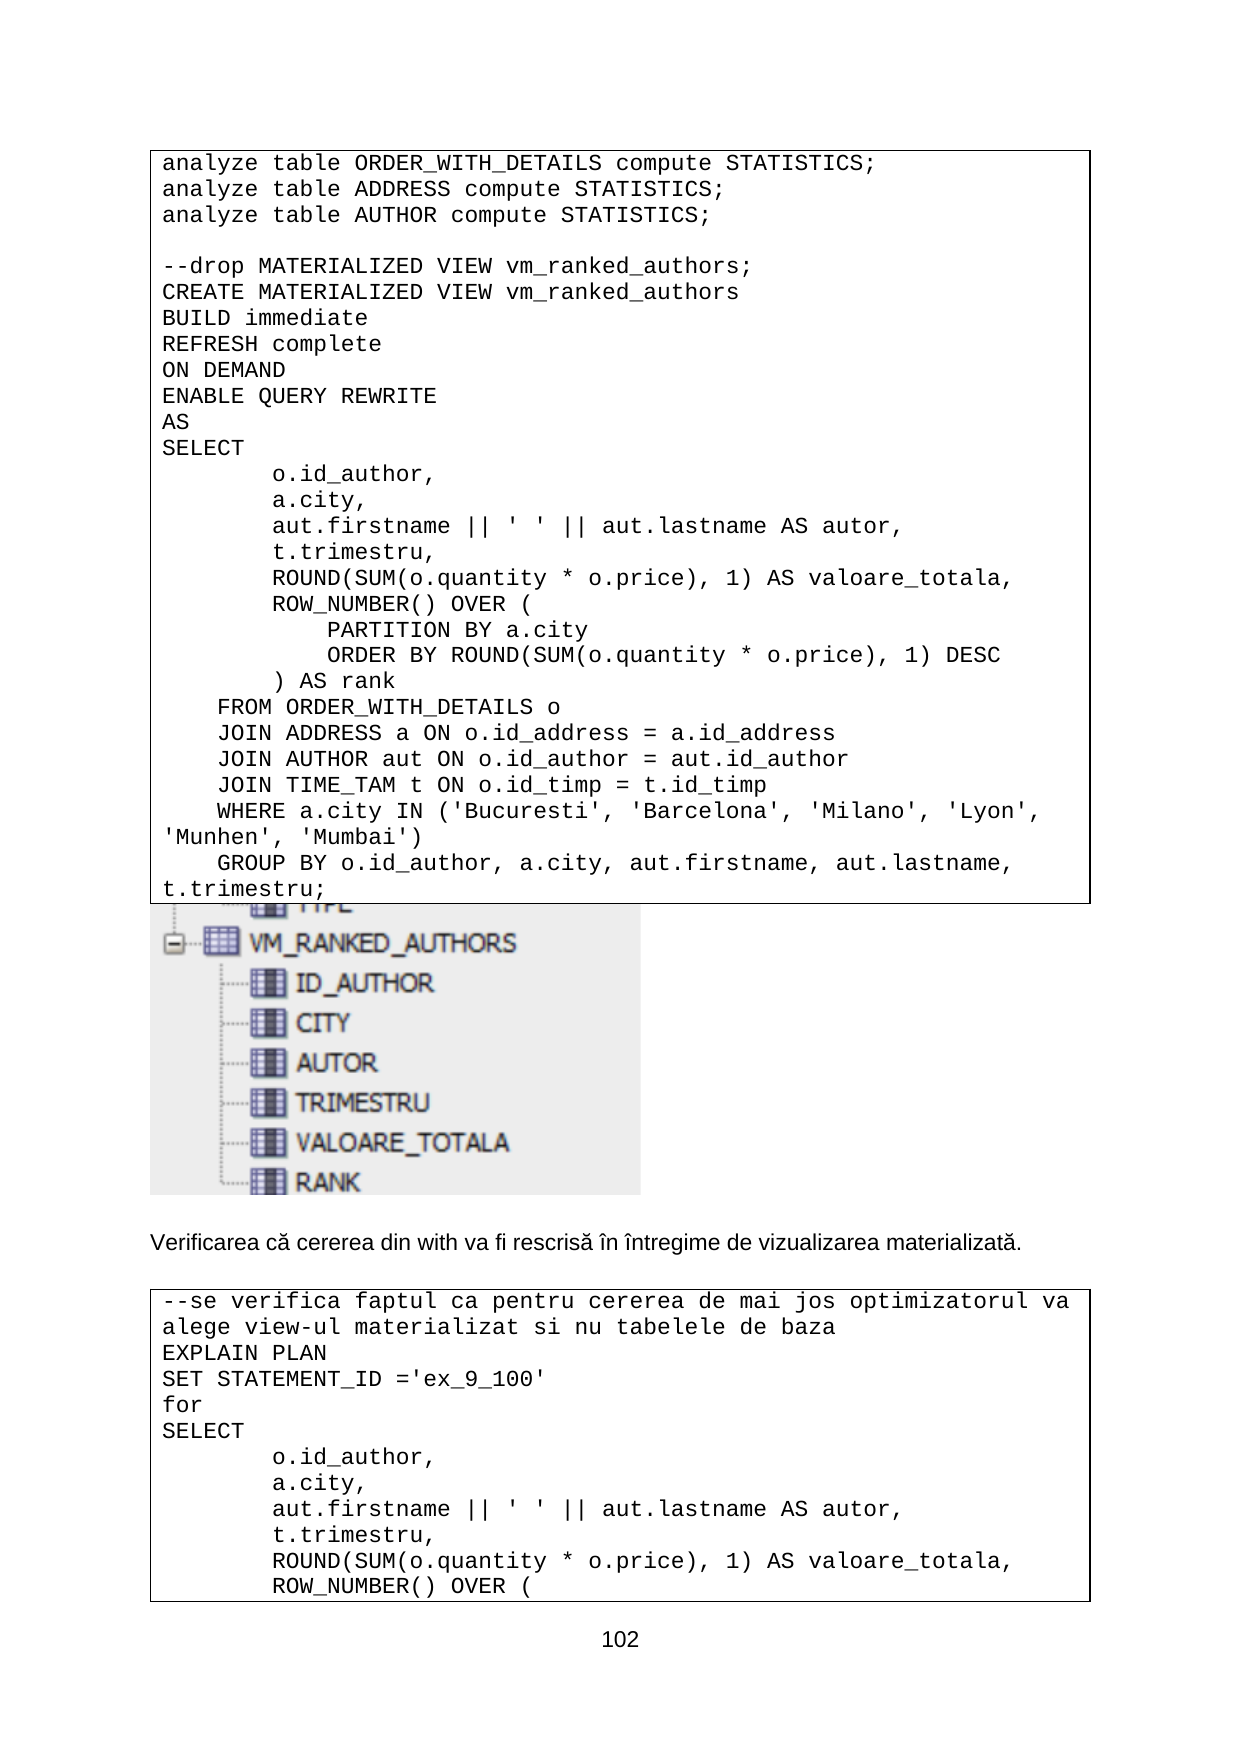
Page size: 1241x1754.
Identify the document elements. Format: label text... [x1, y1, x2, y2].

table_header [151, 1290, 1089, 1601]
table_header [151, 151, 1089, 903]
text Verificarea că cererea din with va fi rescrisă în întregime de vizualizarea materializată. [150, 1228, 1090, 1255]
picture [150, 904, 641, 1195]
